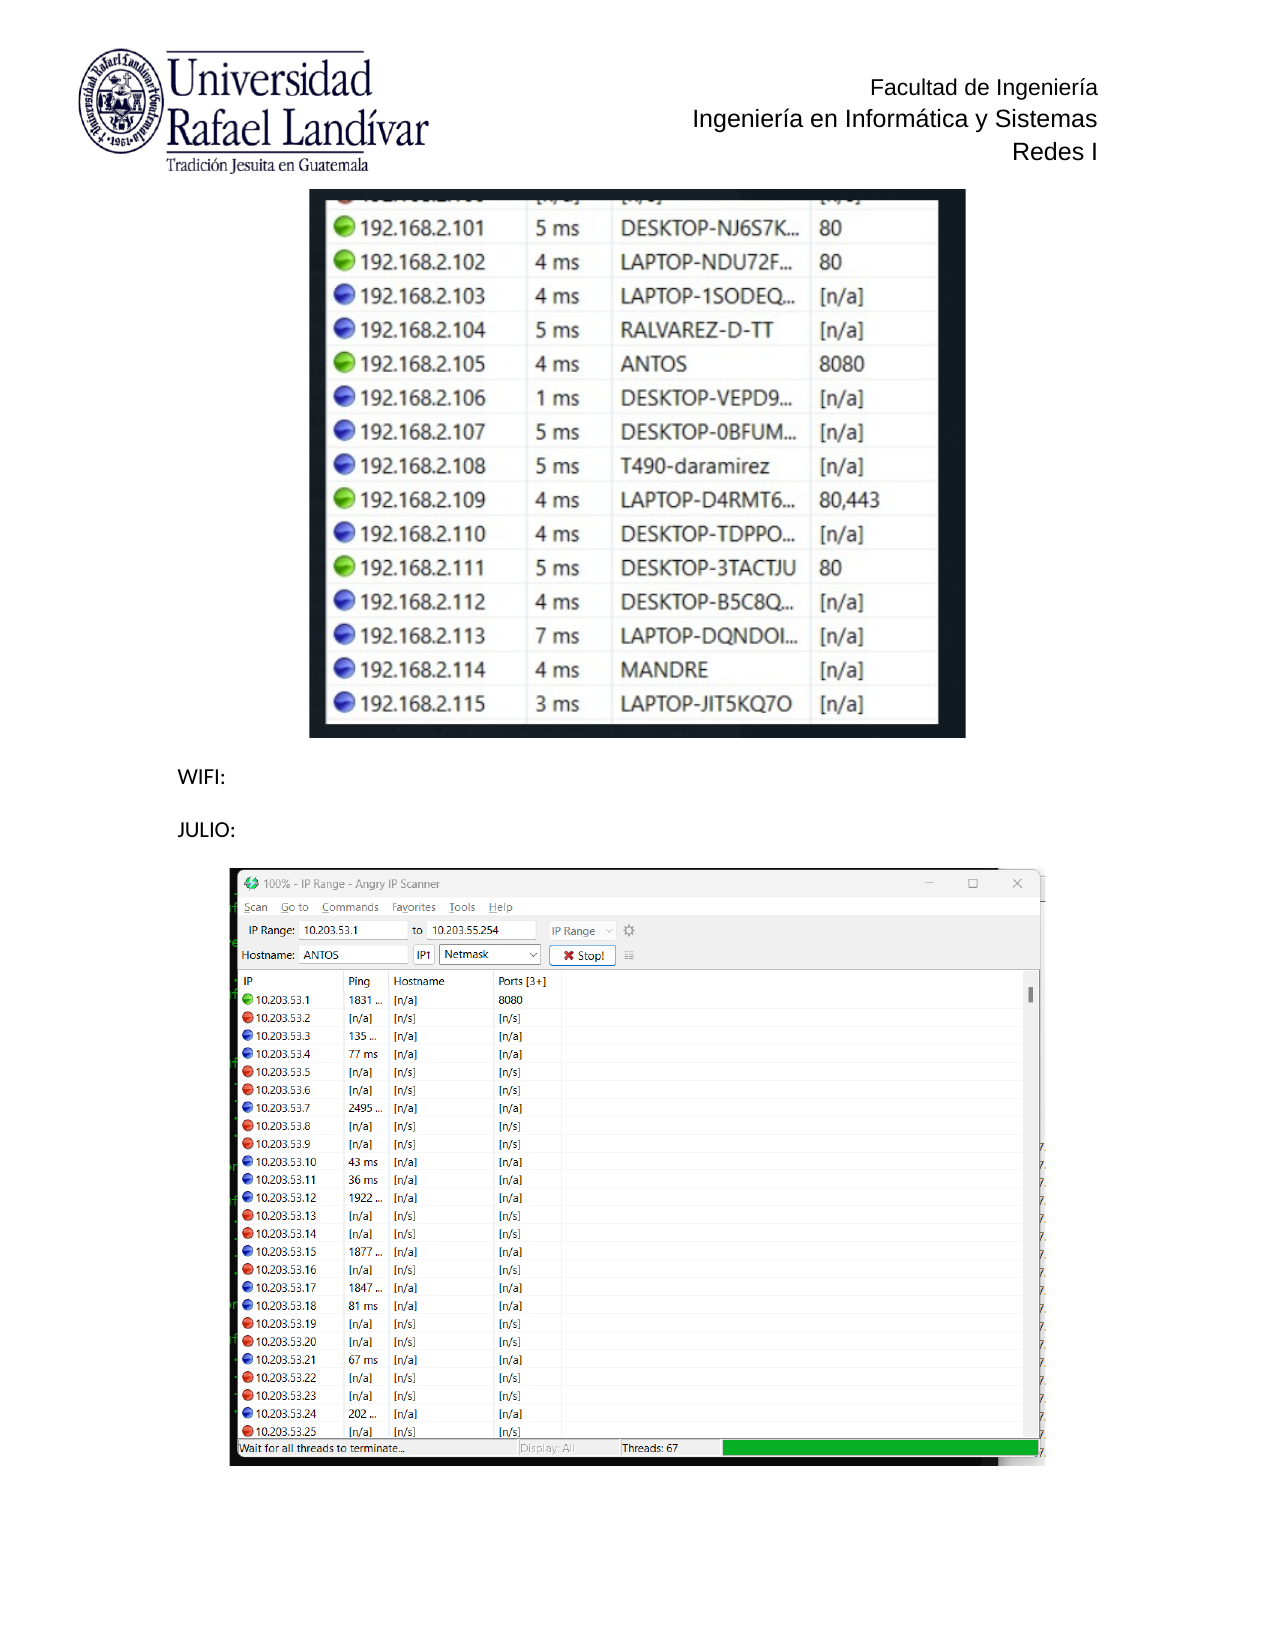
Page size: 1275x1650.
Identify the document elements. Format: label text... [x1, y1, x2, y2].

text WIFI: [177, 762, 1098, 790]
picture [229, 868, 1046, 1466]
picture [309, 189, 966, 738]
text JULIO: [177, 815, 1098, 843]
picture [78, 48, 429, 174]
